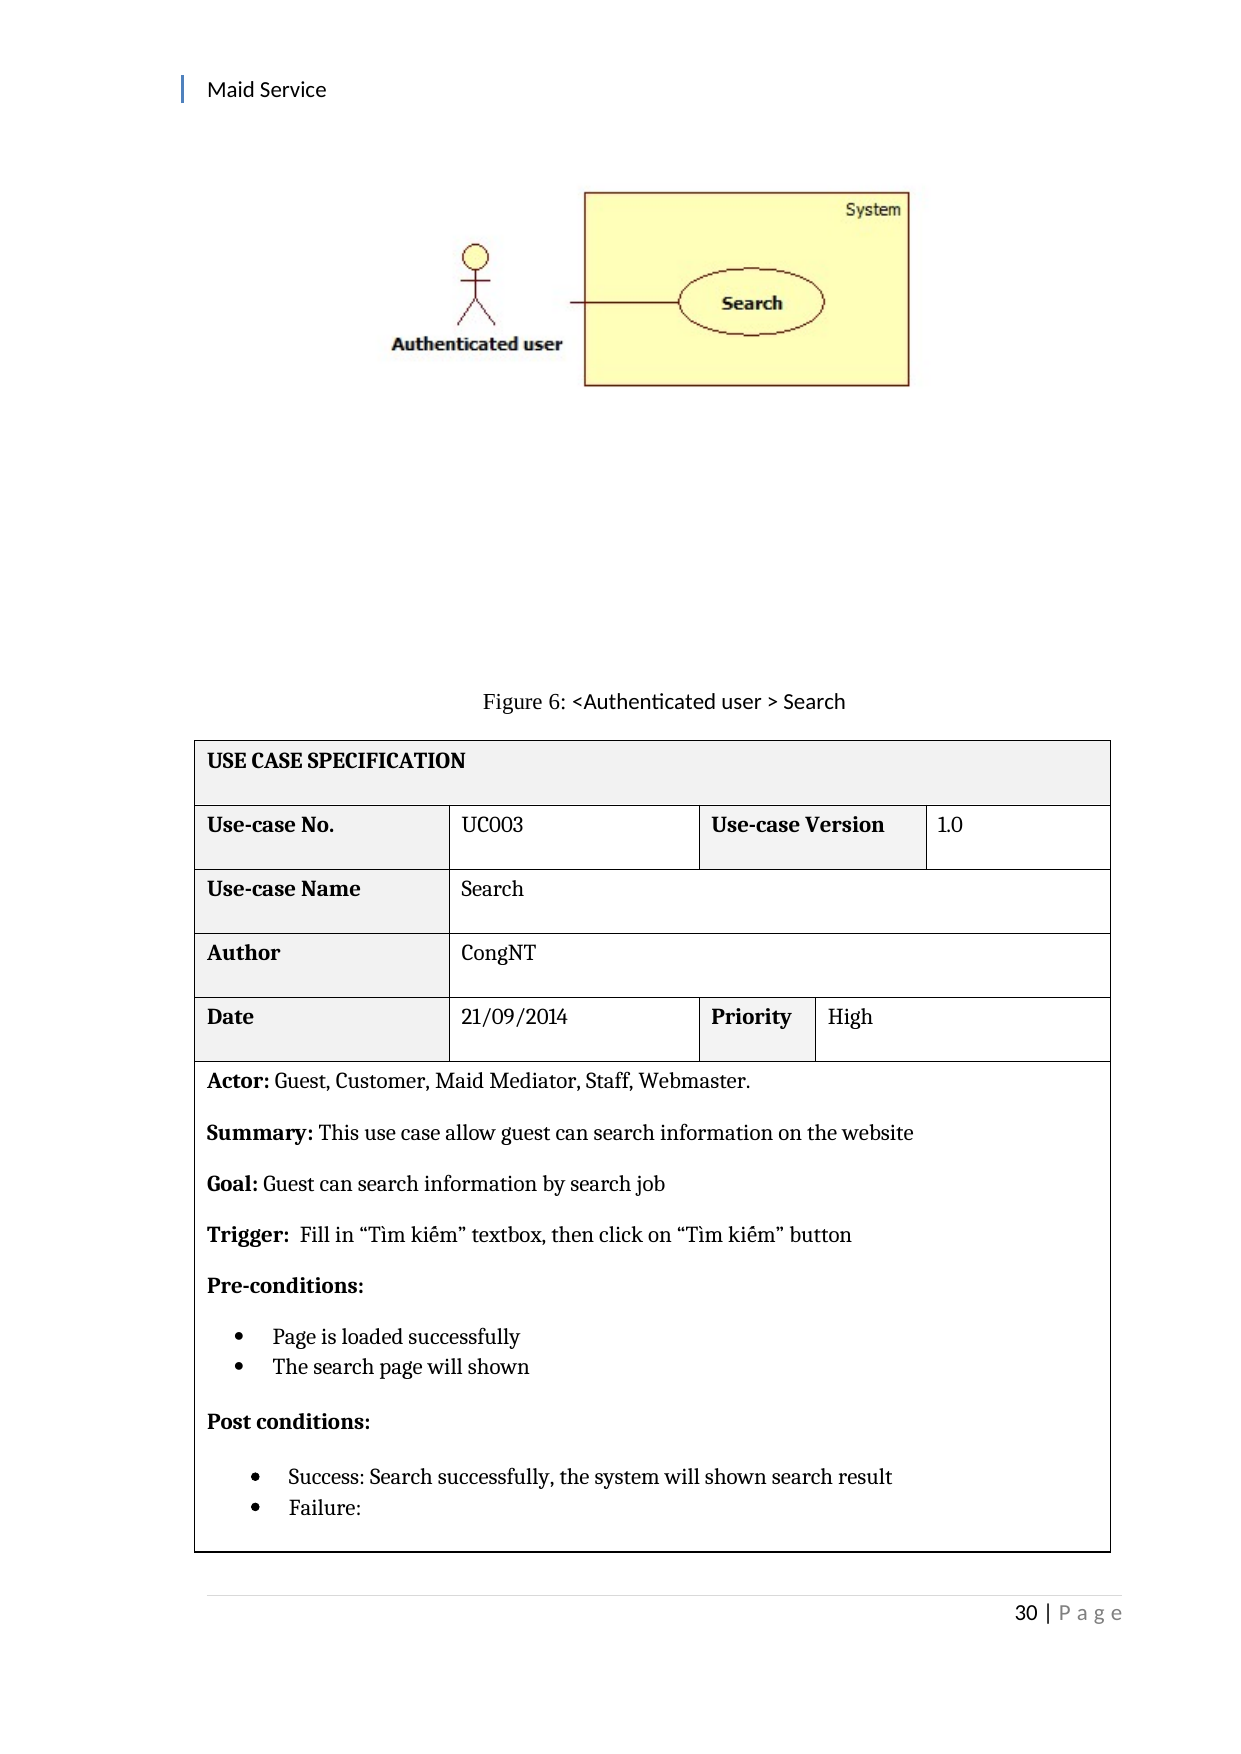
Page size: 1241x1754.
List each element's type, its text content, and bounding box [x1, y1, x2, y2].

table_cell Use-case Name [195, 870, 449, 933]
table_cell Author [195, 934, 449, 997]
table_cell CongNT [450, 934, 1110, 997]
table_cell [195, 1062, 1110, 1551]
table_cell Search [450, 870, 1110, 933]
table_cell Date [195, 998, 449, 1061]
table_cell High [816, 998, 1110, 1061]
table_cell UC003 [450, 806, 699, 869]
picture [353, 161, 941, 418]
table_cell Use-case No. [195, 806, 449, 869]
table_cell Priority [700, 998, 815, 1061]
table_header USE CASE SPECIFICATION [195, 741, 1110, 804]
text Figure 6: <Authenticated user > Search [207, 687, 1122, 715]
table_cell Use-case Version [700, 806, 926, 869]
table_cell 21/09/2014 [450, 998, 699, 1061]
table_cell 1.0 [927, 806, 1110, 869]
